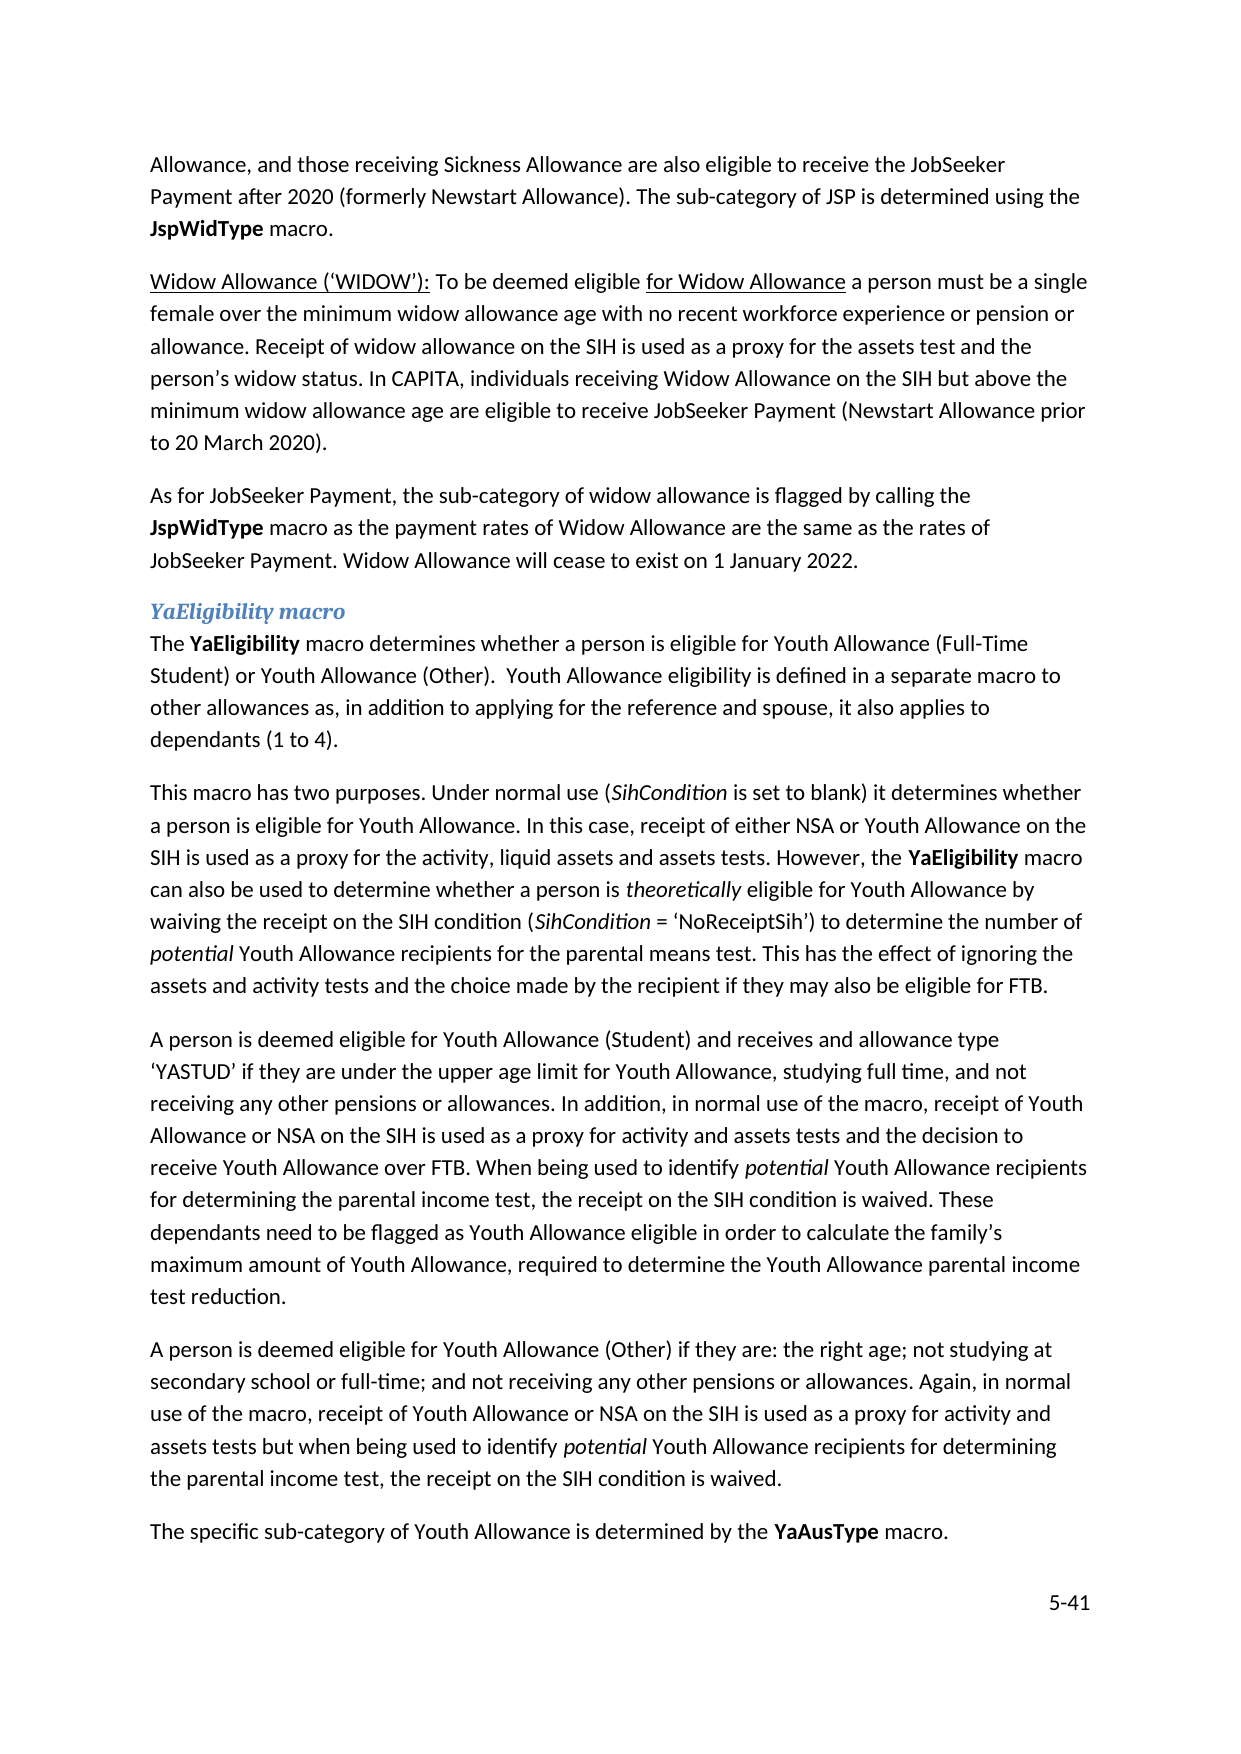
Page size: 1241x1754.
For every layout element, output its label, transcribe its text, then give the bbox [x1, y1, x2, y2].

text The specific sub-category of Youth Allowance is determined by the YaAusType macro. [150, 1517, 1090, 1545]
text As for JobSeeker Payment, the sub-category of widow allowance is flagged by calling the JspWidType macro as the payment rates of Widow Allowance are the same as the rates of JobSeeker Payment. Widow Allowance will cease to exist on 1 January 2022. [150, 481, 1090, 574]
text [150, 150, 1090, 242]
text A person is deemed eligible for Youth Allowance (Other) if they are: the right age; not studying at secondary school or full-time; and not receiving any other pensions or allowances. Again, in normal use of the macro, receipt of Youth Allowance or NSA on the SIH is used as a proxy for activity and assets tests but when being used to identify potential Youth Allowance recipients for determining the parental income test, the receipt on the SIH condition is waived. [150, 1335, 1090, 1492]
text This macro has two purposes. Under normal use (SihCondition is set to blank) it determines whether a person is eligible for Youth Allowance. In this case, receipt of either NSA or Youth Allowance on the SIH is used as a proxy for the activity, liquid assets and assets tests. However, the YaEligibility macro can also be used to determine whether a person is theoretically eligible for Youth Allowance by waiving the receipt on the SIH condition (SihCondition = ‘NoReceiptSih’) to determine the number of potential Youth Allowance recipients for the parental means test. This has the effect of ignoring the assets and activity tests and the choice made by the recipient if they may also be eligible for FTB. [150, 778, 1090, 1000]
subtitle YaEligibility macro [150, 599, 1090, 625]
text The YaEligibility macro determines whether a person is eligible for Youth Allowance (Full-Time Student) or Youth Allowance (Other). Youth Allowance eligibility is defined in a separate macro to other allowances as, in addition to applying for the reference and spouse, it also applies to dependants (1 to 4). [150, 629, 1090, 753]
text Widow Allowance (‘WIDOW’): To be deemed eligible for Widow Allowance a person must be a single female over the minimum widow allowance age with no recent workforce experience or pension or allowance. Receipt of widow allowance on the SIH is used as a proxy for the assets test and the person’s widow status. In CAPITA, individuals receiving Widow Allowance on the SIH but above the minimum widow allowance age are eligible to receive JobSeeker Payment (Newstart Allowance prior to 20 March 2020). [150, 267, 1090, 456]
text A person is deemed eligible for Youth Allowance (Student) and receives and allowance type ‘YASTUD’ if they are under the upper age limit for Youth Allowance, studying full time, and not receiving any other pensions or allowances. In addition, in normal use of the macro, receipt of Youth Allowance or NSA on the SIH is used as a proxy for activity and assets tests and the decision to receive Youth Allowance over FTB. When being used to identify potential Youth Allowance recipients for determining the parental income test, the receipt on the SIH condition is waived. These dependants need to be flagged as Youth Allowance eligible in order to calculate the family’s maximum amount of Youth Allowance, required to determine the Youth Allowance parental income test reduction. [150, 1025, 1090, 1310]
